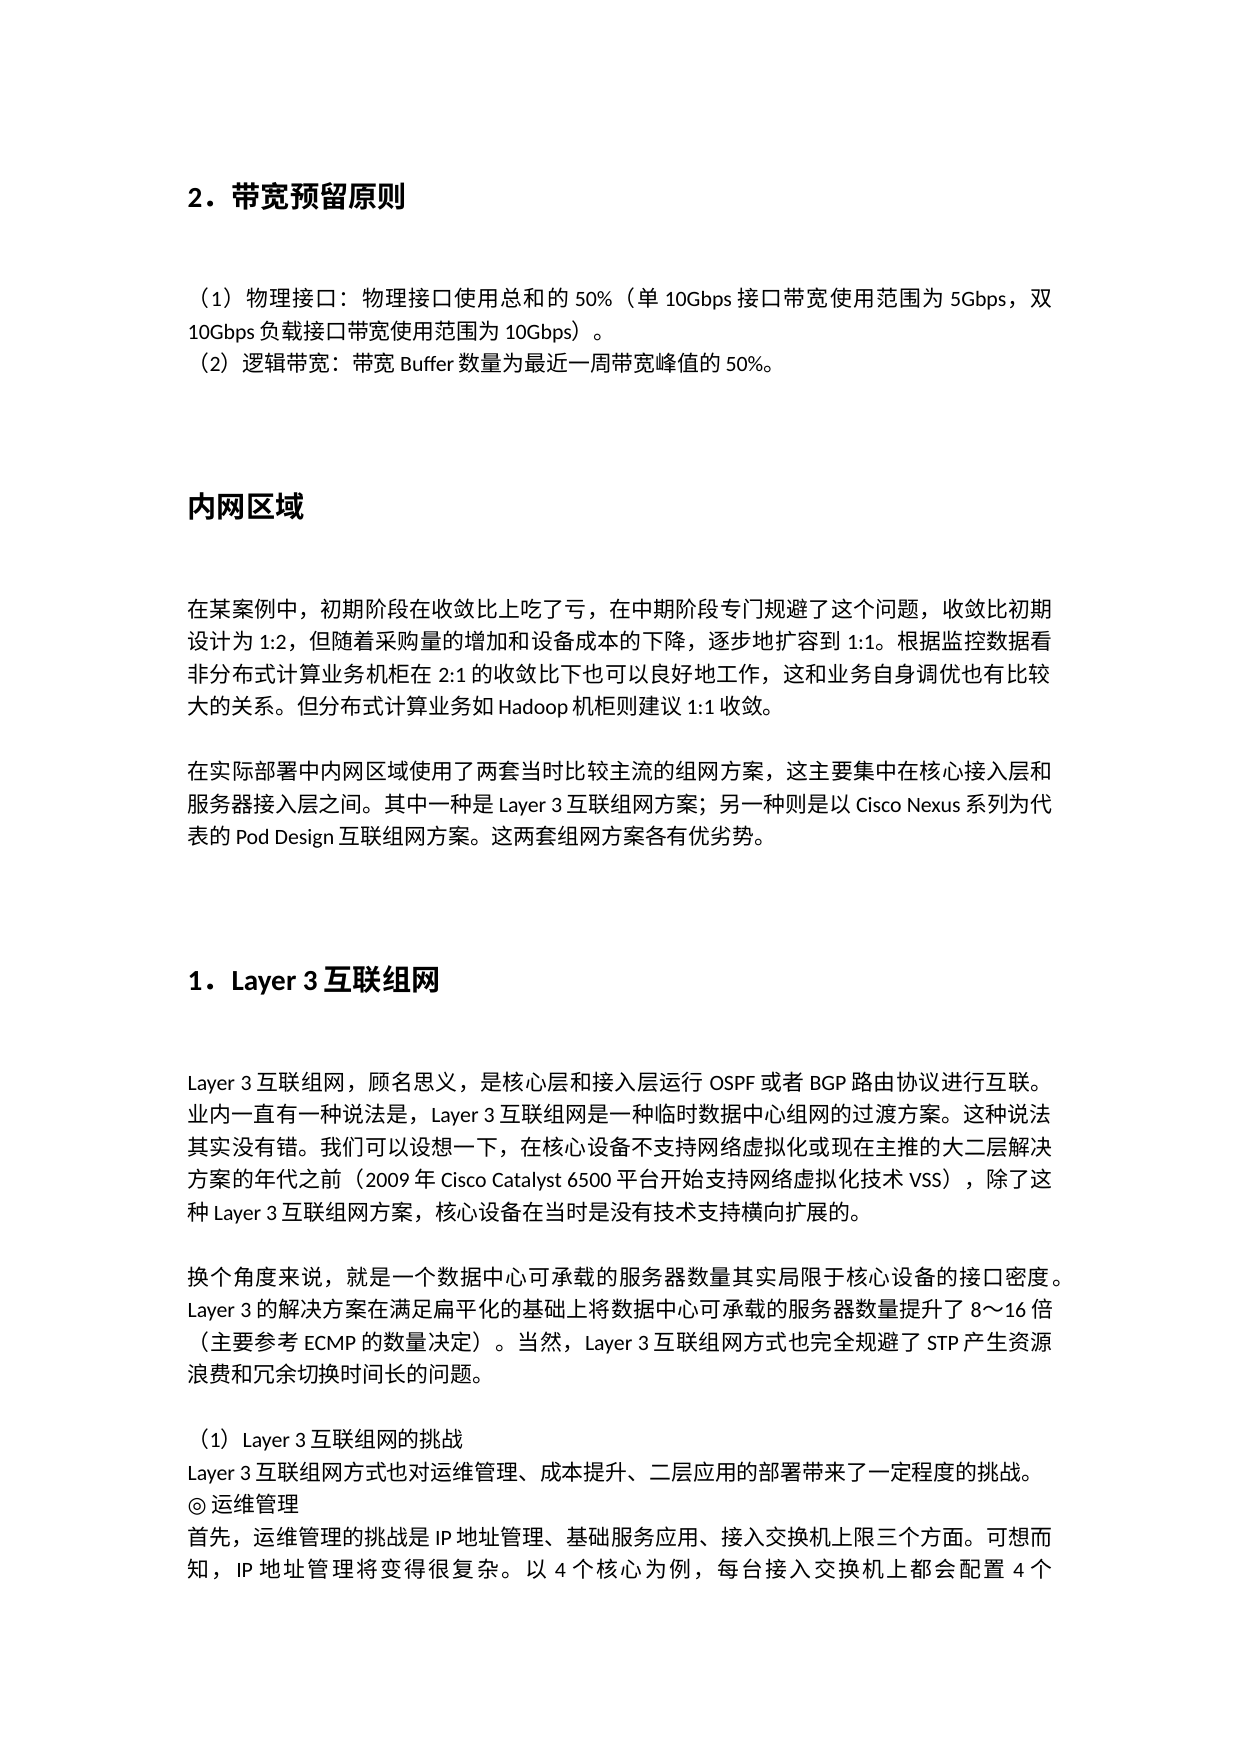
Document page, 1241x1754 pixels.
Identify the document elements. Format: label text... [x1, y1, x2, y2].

text 在实际部署中内网区域使用了两套当时比较主流的组网方案，这主要集中在核心接入层和服务器接入层之间。其中一种是Layer 3互联组网方案；另一种则是以Cisco Nexus系列为代表的Pod Design互联组网方案。这两套组网方案各有优劣势。 [187, 754, 1053, 851]
subtitle 1．Layer 3互联组网 [187, 946, 1053, 1011]
text 换个角度来说，就是一个数据中心可承载的服务器数量其实局限于核心设备的接口密度。Layer 3的解决方案在满足扁平化的基础上将数据中心可承载的服务器数量提升了8～16倍（主要参考ECMP的数量决定）。当然，Layer 3互联组网方式也完全规避了STP产生资源浪费和冗余切换时间长的问题。 [187, 1259, 1053, 1389]
text ◎ 运维管理 [187, 1487, 1053, 1519]
subtitle 2．带宽预留原则 [187, 162, 1053, 227]
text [187, 1519, 1053, 1584]
text Layer 3互联组网方式也对运维管理、成本提升、二层应用的部署带来了一定程度的挑战。 [187, 1454, 1053, 1487]
subtitle 内网区域 [187, 472, 1053, 537]
text （2）逻辑带宽：带宽Buffer数量为最近一周带宽峰值的50%。 [187, 346, 1053, 378]
text 在某案例中，初期阶段在收敛比上吃了亏，在中期阶段专门规避了这个问题，收敛比初期设计为1:2，但随着采购量的增加和设备成本的下降，逐步地扩容到1:1。根据监控数据看非分布式计算业务机柜在2:1的收敛比下也可以良好地工作，这和业务自身调优也有比较大的关系。但分布式计算业务如Hadoop机柜则建议1:1收敛。 [187, 591, 1053, 721]
text Layer 3互联组网，顾名思义，是核心层和接入层运行OSPF或者BGP路由协议进行互联。业内一直有一种说法是，Layer 3互联组网是一种临时数据中心组网的过渡方案。这种说法其实没有错。我们可以设想一下，在核心设备不支持网络虚拟化或现在主推的大二层解决方案的年代之前（2009年Cisco Catalyst 6500平台开始支持网络虚拟化技术VSS），除了这种Layer 3互联组网方案，核心设备在当时是没有技术支持横向扩展的。 [187, 1064, 1053, 1227]
text （1）Layer 3互联组网的挑战 [187, 1422, 1053, 1454]
text （1）物理接口：物理接口使用总和的50%（单10Gbps接口带宽使用范围为5Gbps，双10Gbps负载接口带宽使用范围为10Gbps）。 [187, 281, 1053, 346]
